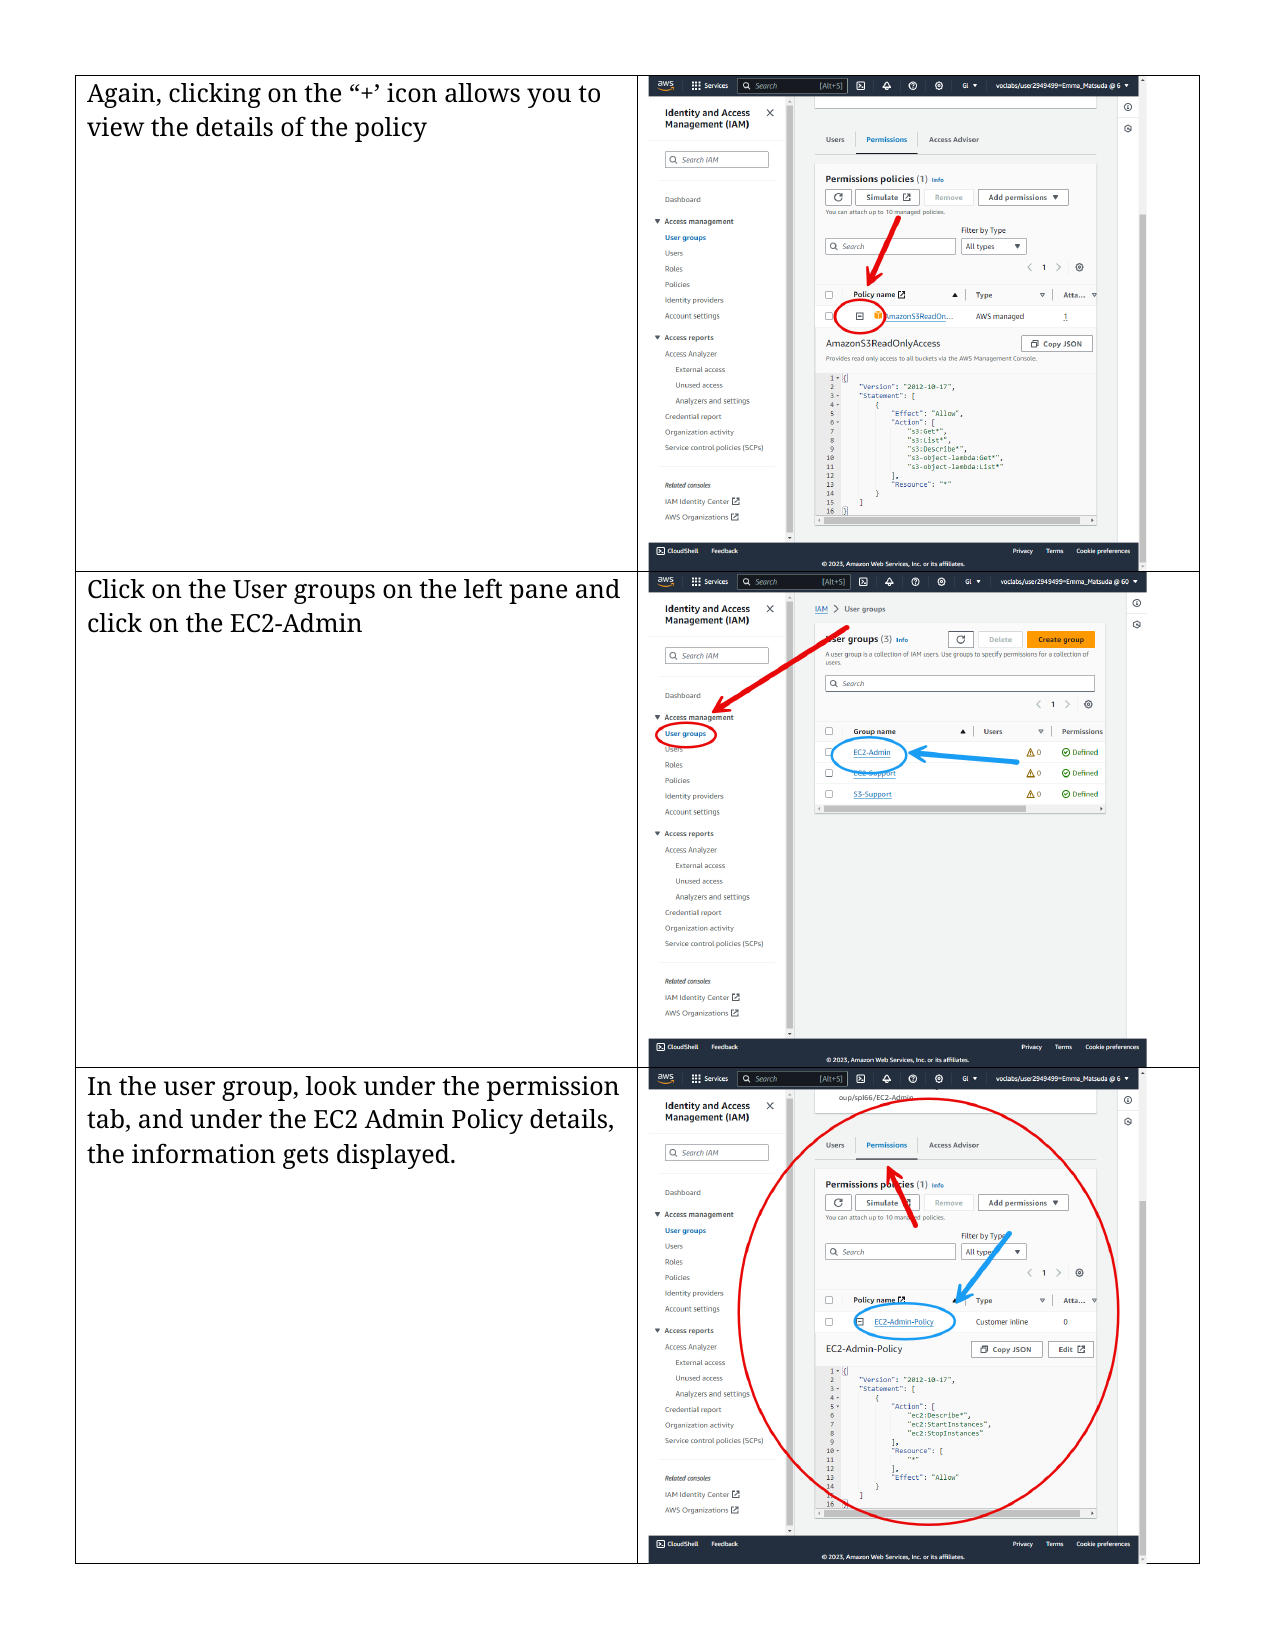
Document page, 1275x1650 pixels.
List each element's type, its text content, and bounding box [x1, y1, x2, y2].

table_cell In the user group, look under the permission tab, and under the EC2 Admin Policy details, the information gets displayed. [76, 1068, 637, 1563]
table_cell [638, 1068, 648, 1563]
picture [648, 572, 1147, 1067]
picture [648, 1068, 1147, 1564]
table_cell [638, 572, 648, 1067]
table_cell Again, clicking on the “+’ icon allows you to view the details of the policy [76, 76, 637, 571]
table_cell Click on the User groups on the left pane and click on the EC2-Admin [76, 572, 637, 1067]
table_cell [1147, 572, 1199, 1067]
table_cell [1147, 1068, 1199, 1563]
table_cell [638, 76, 648, 571]
picture [648, 76, 1147, 571]
table_cell [1147, 76, 1199, 571]
